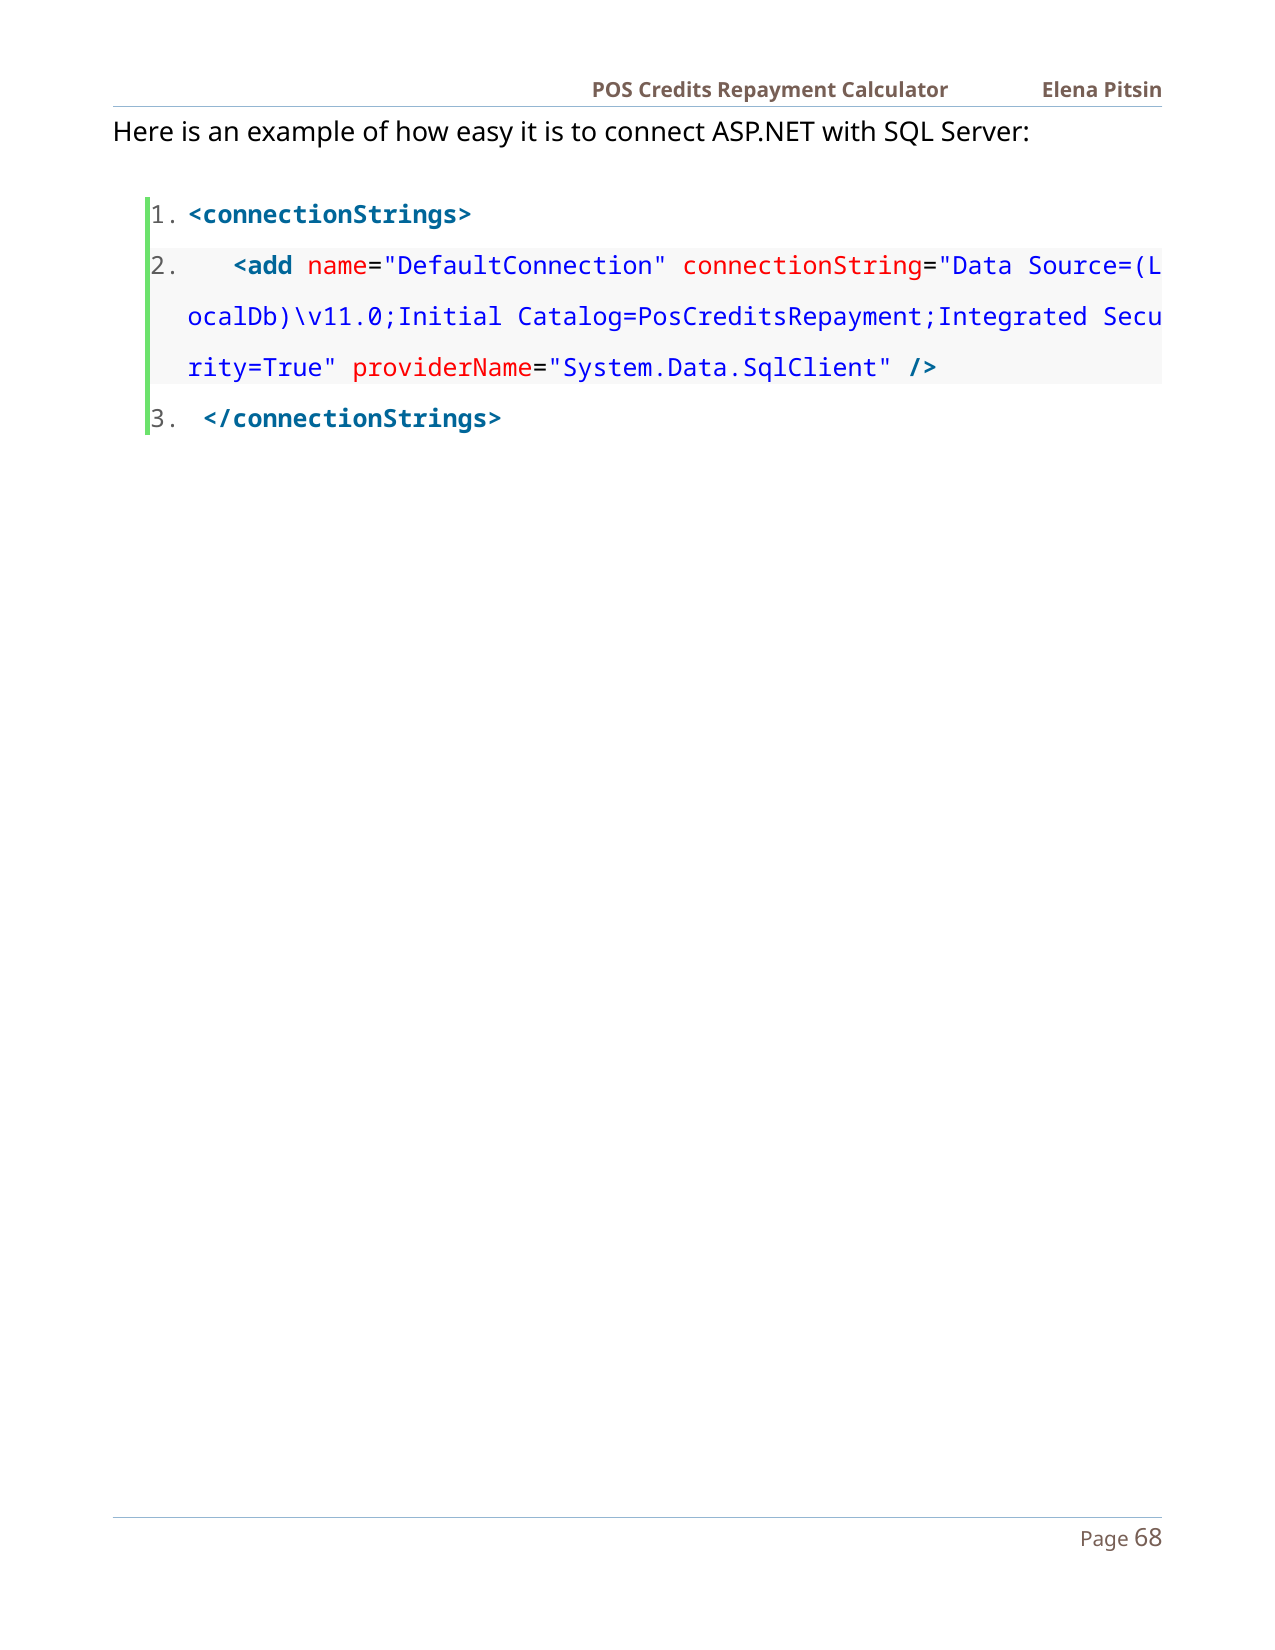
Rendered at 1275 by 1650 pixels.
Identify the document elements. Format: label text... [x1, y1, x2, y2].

text Here is an example of how easy it is to connect ASP.NET with SQL Server: [112, 112, 1162, 149]
list <add name="DefaultConnection" connectionString="Data Source=(LocalDb)\v11.0;Initial Catalog=PosCreditsRepayment;Integrated Security=True" providerName="System.Data.SqlClient" /> [150, 248, 1162, 384]
list </connectionStrings> [150, 401, 1162, 435]
list <connectionStrings> [150, 197, 1162, 231]
